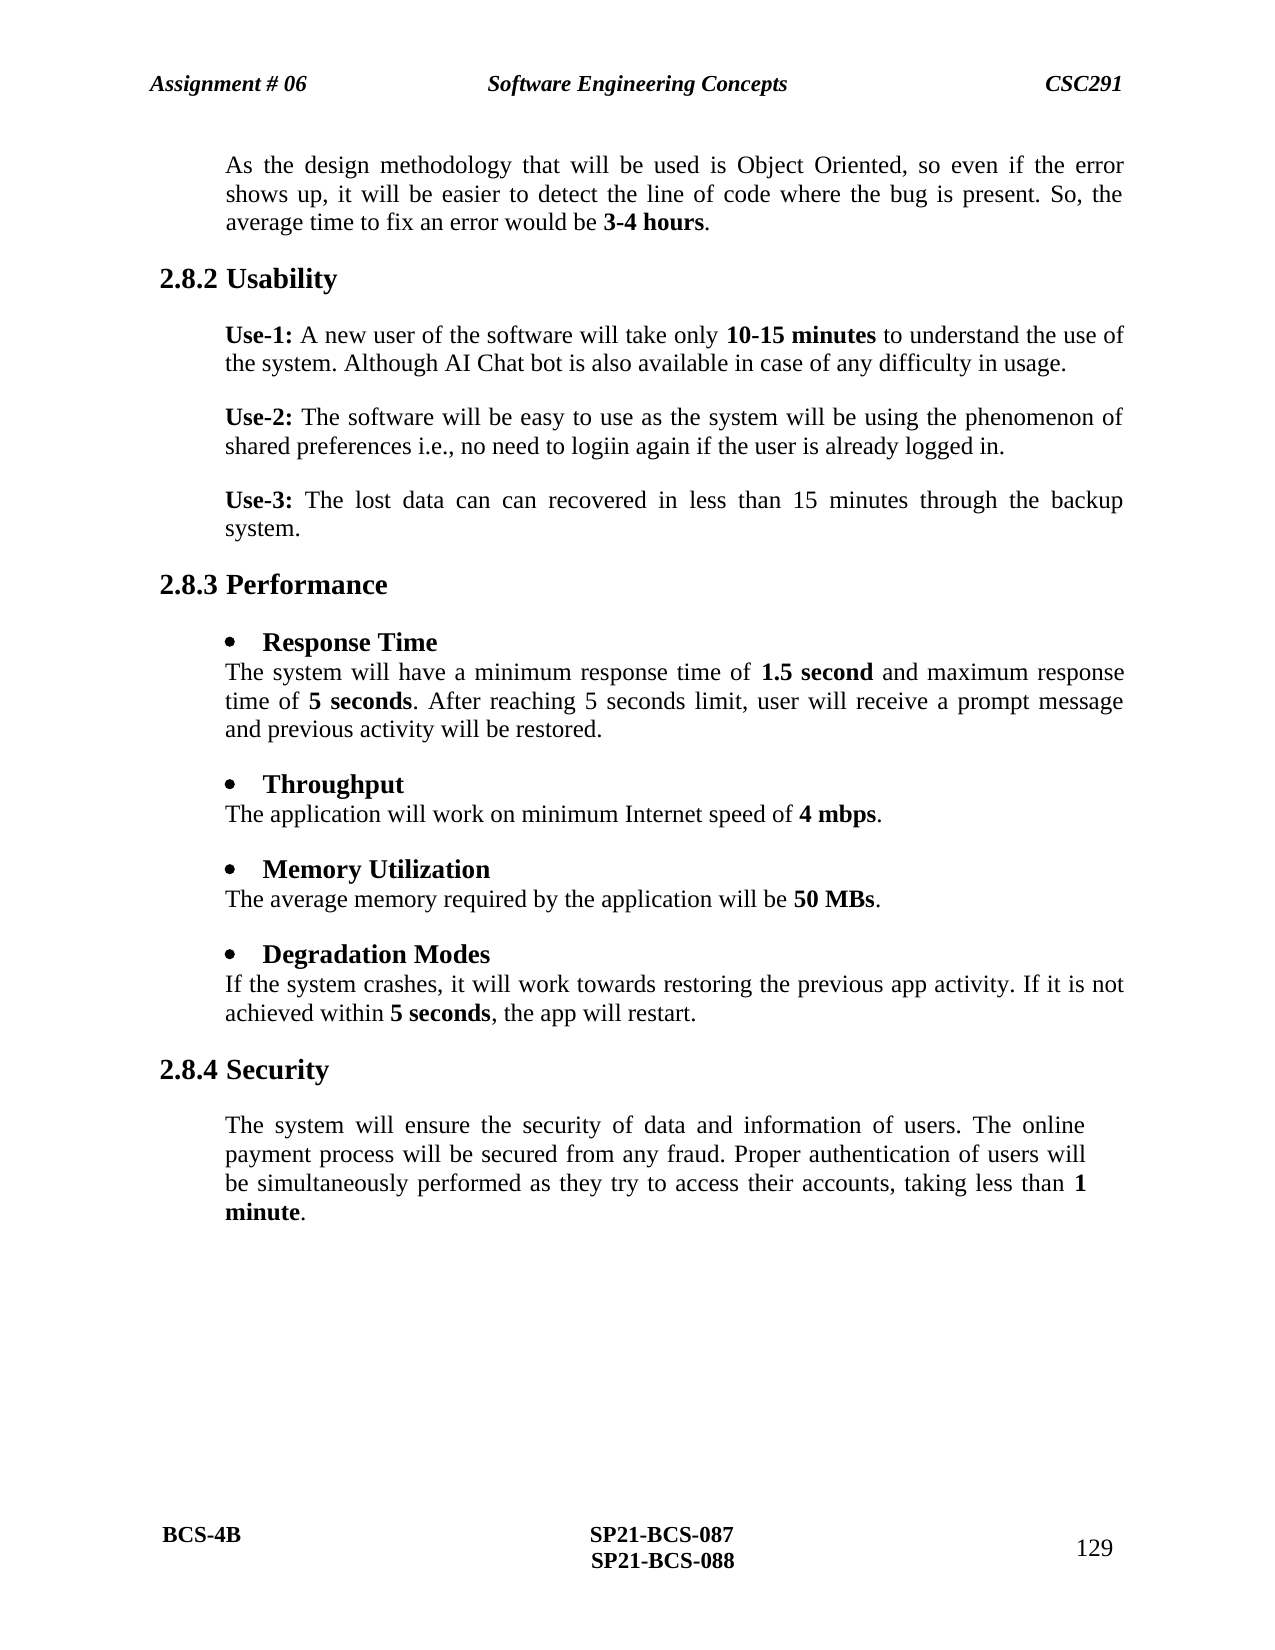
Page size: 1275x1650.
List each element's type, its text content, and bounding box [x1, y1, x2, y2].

list Degradation Modes [225, 938, 1125, 969]
text The application will work on minimum Internet speed of 4 mbps. [187, 799, 1125, 828]
text The average memory required by the application will be 50 MBs. [187, 884, 1125, 913]
text Use-1: A new user of the software will take only 10-15 minutes to understand the use of the system. Although AI Chat bot is also available in case of any difficulty in usage. [225, 320, 1125, 377]
list Throughput [225, 768, 1125, 799]
text The system will ensure the security of data and information of users. The online payment process will be secured from any fraud. Proper authentication of users will be simultaneously performed as they try to access their accounts, taking less than 1 minute. [225, 1111, 1087, 1226]
list Memory Utilization [225, 853, 1125, 884]
text As the design methodology that will be used is Object Oriented, so even if the error shows up, it will be easier to detect the line of code where the bug is present. So, the average time to fix an error would be 3-4 hours. [225, 150, 1125, 236]
text Use-3: The lost data can can recovered in less than 15 minutes through the backup system. [225, 485, 1125, 542]
list Usability [159, 261, 1125, 295]
list Response Time [225, 626, 1125, 657]
text Use-2: The software will be easy to use as the system will be using the phenomenon of shared preferences i.e., no need to logiin again if the user is already logged in. [225, 402, 1125, 460]
list Performance [159, 567, 1125, 601]
text If the system crashes, it will work towards restoring the previous app activity. If it is not achieved within 5 seconds, the app will restart. [225, 969, 1125, 1027]
text The system will have a minimum response time of 1.5 second and maximum response time of 5 seconds. After reaching 5 seconds limit, user will receive a prompt message and previous activity will be restored. [225, 657, 1125, 743]
list Security [159, 1052, 1125, 1086]
